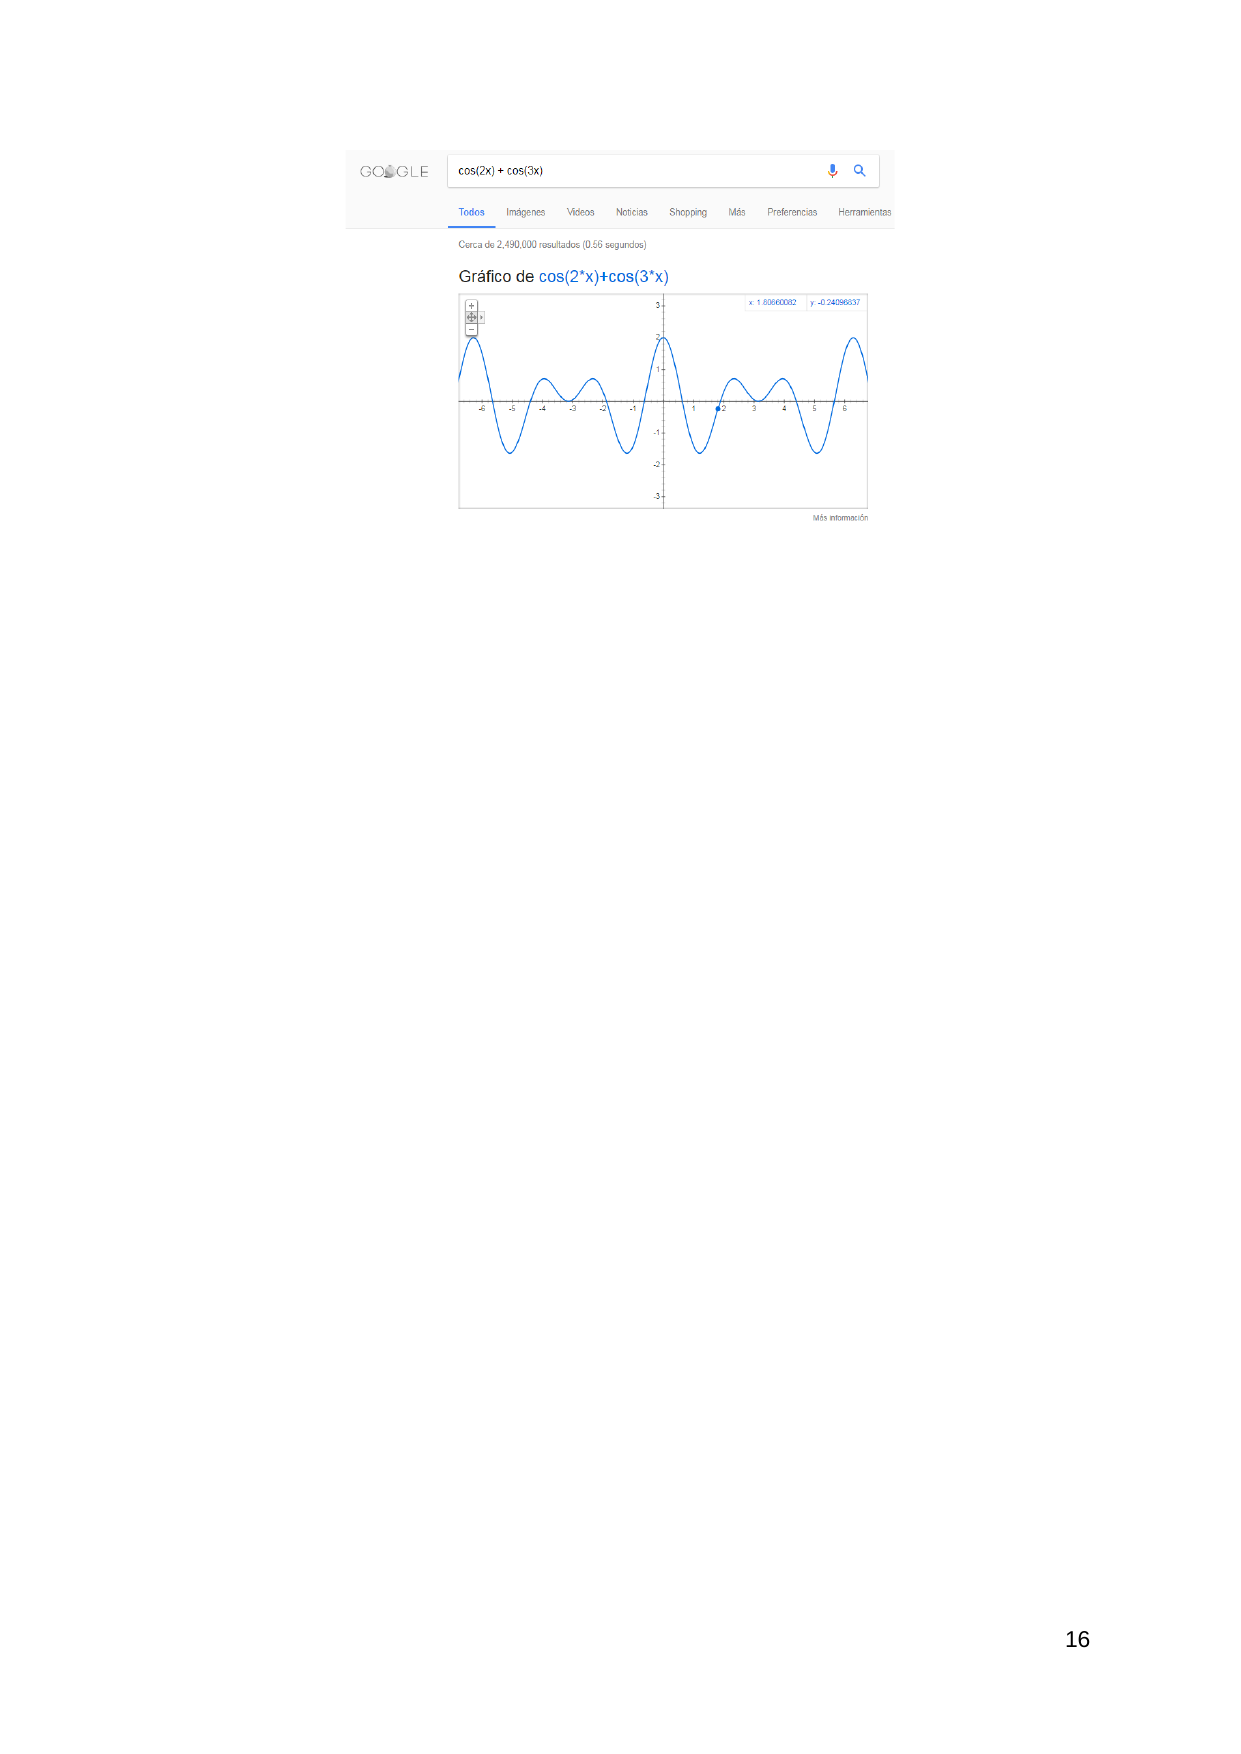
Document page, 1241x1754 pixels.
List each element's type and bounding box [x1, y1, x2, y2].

picture [345, 150, 895, 530]
